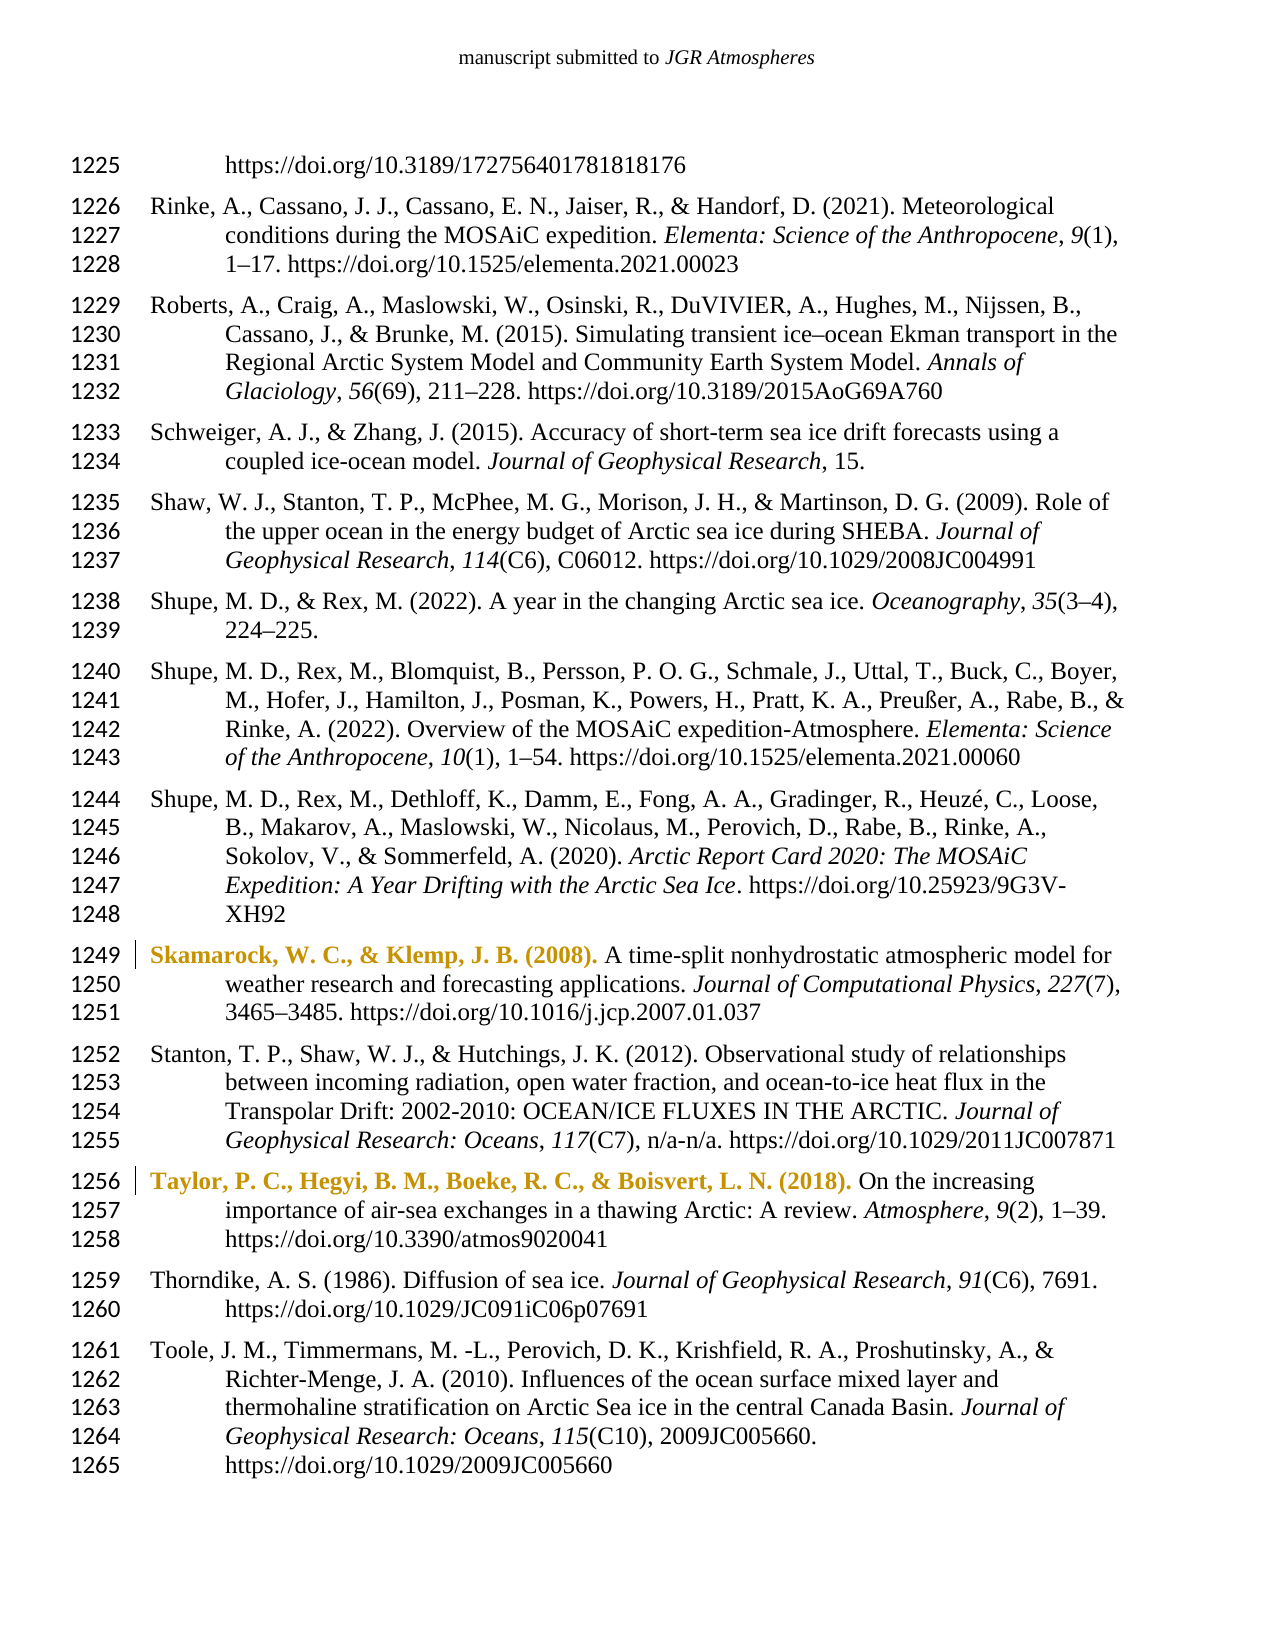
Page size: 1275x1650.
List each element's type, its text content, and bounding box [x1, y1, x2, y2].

text Shupe, M. D., & Rex, M. (2022). A year in the changing Arctic sea ice. Oceanography, 35(3–4), 224–225. [150, 586, 1125, 644]
text Rinke, A., Cassano, J. J., Cassano, E. N., Jaiser, R., & Handorf, D. (2021). Meteorological conditions during the MOSAiC expedition. Elementa: Science of the Anthropocene, 9(1), 1–17. https://doi.org/10.1525/elementa.2021.00023 [150, 191, 1125, 277]
text Roberts, A., Craig, A., Maslowski, W., Osinski, R., DuVIVIER, A., Hughes, M., Nijssen, B., Cassano, J., & Brunke, M. (2015). Simulating transient ice–ocean Ekman transport in the Regional Arctic System Model and Community Earth System Model. Annals of Glaciology, 56(69), 211–228. https://doi.org/10.3189/2015AoG69A760 [150, 290, 1125, 405]
text Stanton, T. P., Shaw, W. J., & Hutchings, J. K. (2012). Observational study of relationships between incoming radiation, open water fraction, and ocean-to-ice heat flux in the Transpolar Drift: 2002-2010: OCEAN/ICE FLUXES IN THE ARCTIC. Journal of Geophysical Research: Oceans, 117(C7), n/a-n/a. https://doi.org/10.1029/2011JC007871 [150, 1039, 1125, 1154]
text Skamarock, W. C., & Klemp, J. B. (2008). A time-split nonhydrostatic atmospheric model for weather research and forecasting applications. Journal of Computational Physics, 227(7), 3465–3485. https://doi.org/10.1016/j.jcp.2007.01.037 [150, 940, 1125, 1026]
text Shupe, M. D., Rex, M., Dethloff, K., Damm, E., Fong, A. A., Gradinger, R., Heuzé, C., Loose, B., Makarov, A., Maslowski, W., Nicolaus, M., Perovich, D., Rabe, B., Rinke, A., Sokolov, V., & Sommerfeld, A. (2020). Arctic Report Card 2020: The MOSAiC Expedition: A Year Drifting with the Arctic Sea Ice. https://doi.org/10.25923/9G3V-XH92 [150, 784, 1125, 927]
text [150, 150, 1125, 179]
text Schweiger, A. J., & Zhang, J. (2015). Accuracy of short‐term sea ice drift forecasts using a coupled ice‐ocean model. Journal of Geophysical Research, 15. [150, 417, 1125, 475]
text Taylor, P. C., Hegyi, B. M., Boeke, R. C., & Boisvert, L. N. (2018). On the increasing importance of air-sea exchanges in a thawing Arctic: A review. Atmosphere, 9(2), 1–39. https://doi.org/10.3390/atmos9020041 [150, 1166, 1125, 1252]
text Shaw, W. J., Stanton, T. P., McPhee, M. G., Morison, J. H., & Martinson, D. G. (2009). Role of the upper ocean in the energy budget of Arctic sea ice during SHEBA. Journal of Geophysical Research, 114(C6), C06012. https://doi.org/10.1029/2008JC004991 [150, 487, 1125, 574]
text Toole, J. M., Timmermans, M. ‐L., Perovich, D. K., Krishfield, R. A., Proshutinsky, A., & Richter‐Menge, J. A. (2010). Influences of the ocean surface mixed layer and thermohaline stratification on Arctic Sea ice in the central Canada Basin. Journal of Geophysical Research: Oceans, 115(C10), 2009JC005660. https://doi.org/10.1029/2009JC005660 [150, 1335, 1125, 1479]
text Thorndike, A. S. (1986). Diffusion of sea ice. Journal of Geophysical Research, 91(C6), 7691. https://doi.org/10.1029/JC091iC06p07691 [150, 1265, 1125, 1322]
text Shupe, M. D., Rex, M., Blomquist, B., Persson, P. O. G., Schmale, J., Uttal, T., Buck, C., Boyer, M., Hofer, J., Hamilton, J., Posman, K., Powers, H., Pratt, K. A., Preußer, A., Rabe, B., & Rinke, A. (2022). Overview of the MOSAiC expedition-Atmosphere. Elementa: Science of the Anthropocene, 10(1), 1–54. https://doi.org/10.1525/elementa.2021.00060 [150, 656, 1125, 771]
